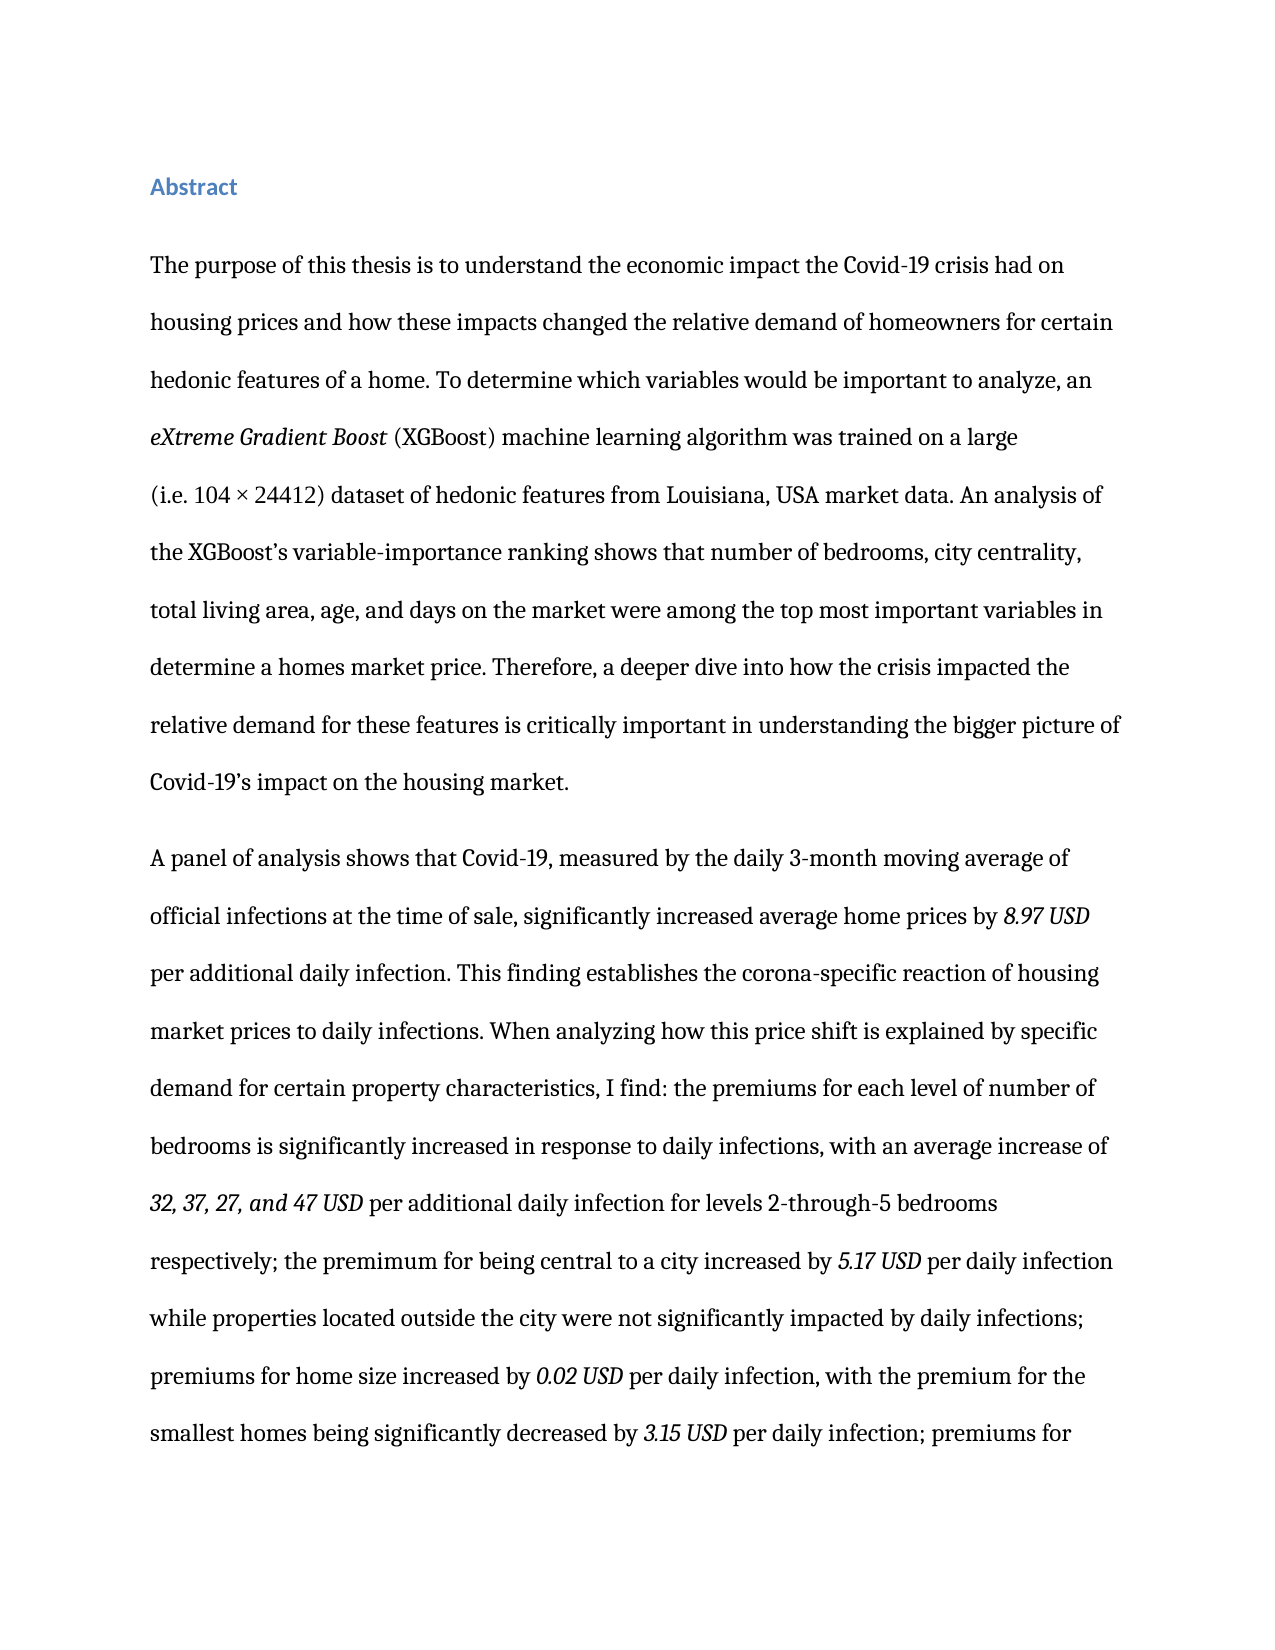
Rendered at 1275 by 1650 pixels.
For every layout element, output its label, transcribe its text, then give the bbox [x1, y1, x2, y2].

text The purpose of this thesis is to understand the economic impact the Covid-19 crisis had on housing prices and how these impacts changed the relative demand of homeowners for certain hedonic features of a home. To determine which variables would be important to analyze, an eXtreme Gradient Boost (XGBoost) machine learning algorithm was trained on a large (i.e. ) dataset of hedonic features from Louisiana, USA market data. An analysis of the XGBoost’s variable-importance ranking shows that number of bedrooms, city centrality, total living area, age, and days on the market were among the top most important variables in determine a homes market price. Therefore, a deeper dive into how the crisis impacted the relative demand for these features is critically important in understanding the bigger picture of Covid-19’s impact on the housing market. [150, 251, 1125, 797]
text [150, 844, 1125, 1448]
subtitle Abstract [150, 171, 1125, 201]
